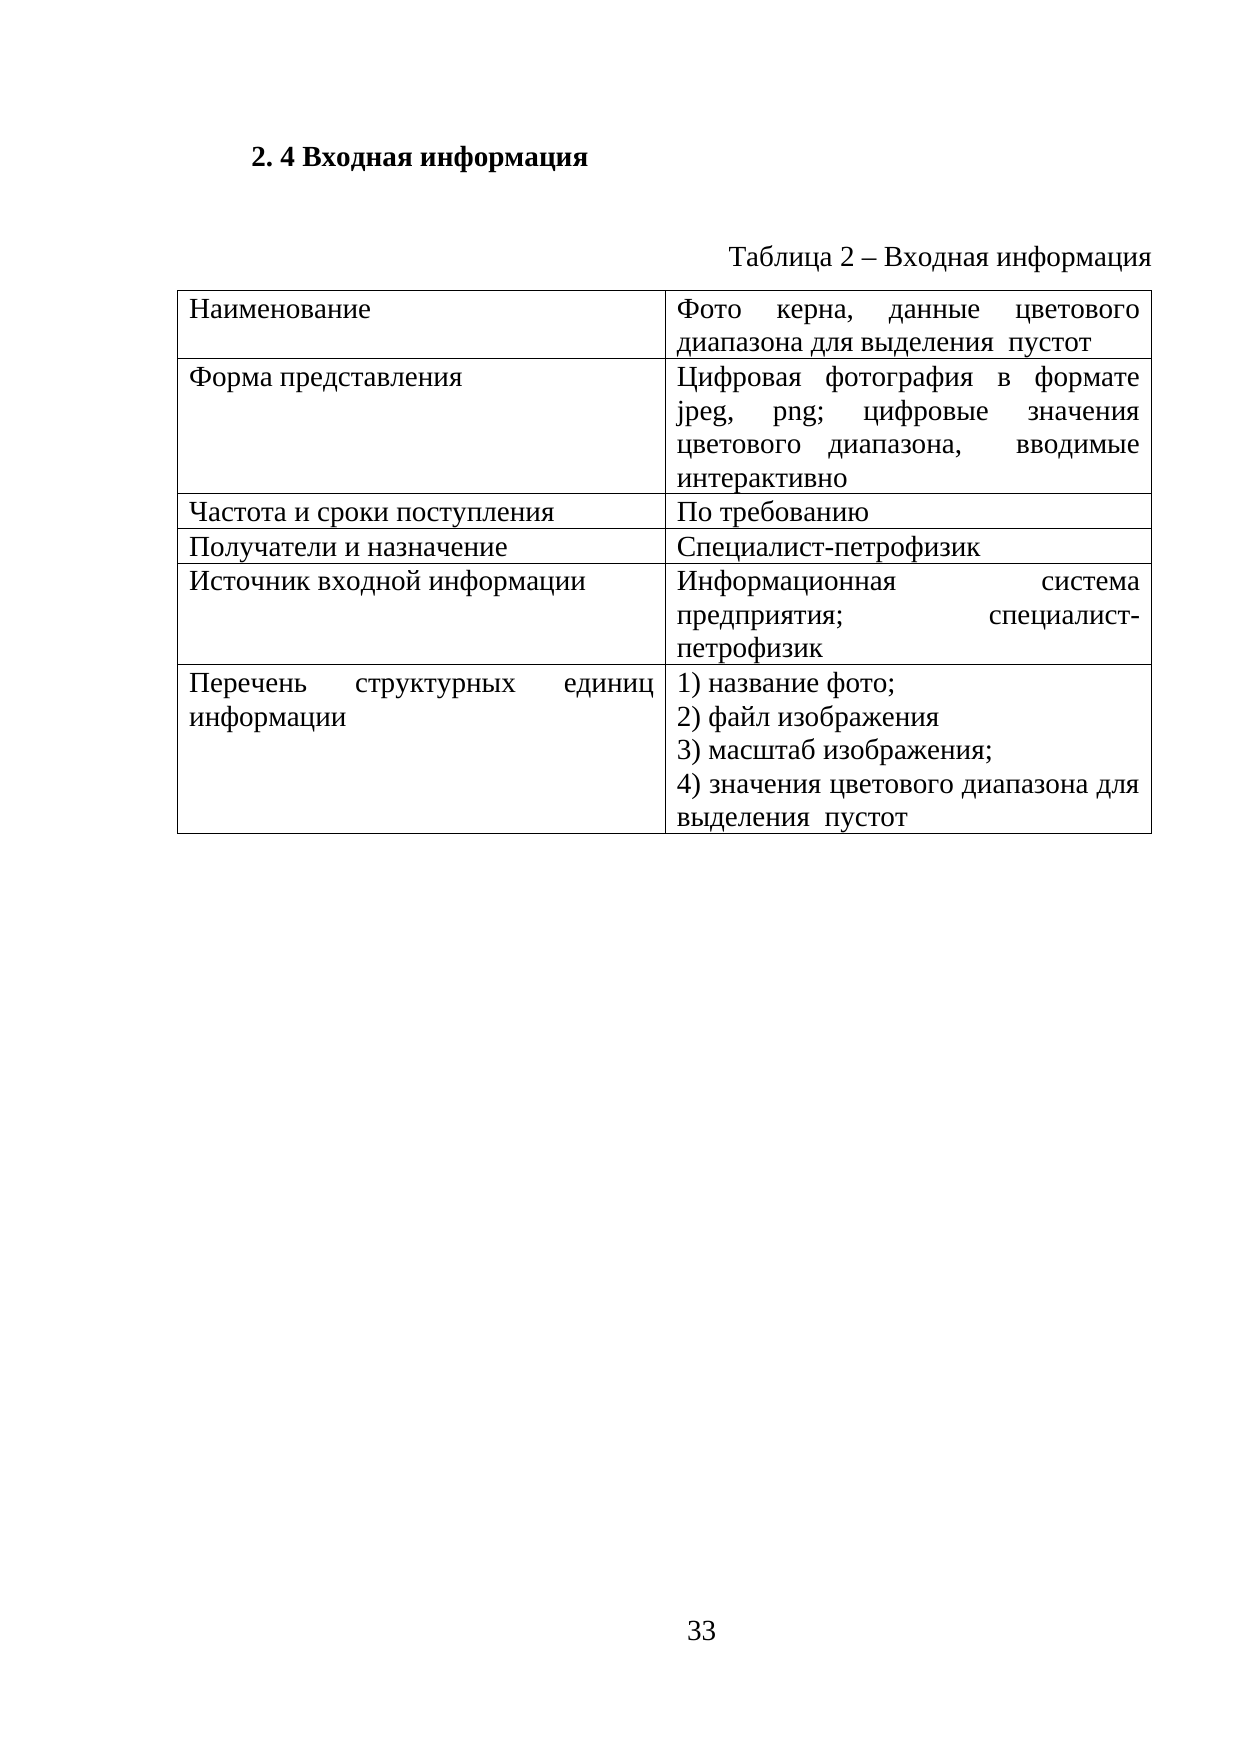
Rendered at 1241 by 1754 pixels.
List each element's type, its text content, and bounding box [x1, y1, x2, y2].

table_cell 1) название фото; 2) файл изображения 3) масштаб изображения; 4) значения цветового диапазона для выделения пустот [666, 665, 1151, 833]
table_header Фото керна, данные цветового диапазона для выделения пустот [666, 291, 1151, 358]
table_cell Перечень структурных единиц информации [178, 665, 665, 833]
table_cell Источник входной информации [178, 564, 665, 664]
text Таблица 2 – Входная информация [177, 239, 1152, 273]
table_cell Получатели и назначение [178, 529, 665, 562]
table_cell Специалист-петрофизик [666, 529, 1151, 562]
table_cell Цифровая фотография в формате jpeg, png; цифровые значения цветового диапазона, вводимые интерактивно [666, 359, 1151, 493]
table_cell Частота и сроки поступления [178, 494, 665, 528]
table_cell Информационная система предприятия; специалист-петрофизик [666, 564, 1151, 664]
table_cell Форма представления [178, 359, 665, 493]
table_header Наименование [178, 291, 665, 358]
table_cell По требованию [666, 494, 1151, 528]
subtitle 2. 4 Входная информация [177, 139, 1152, 172]
